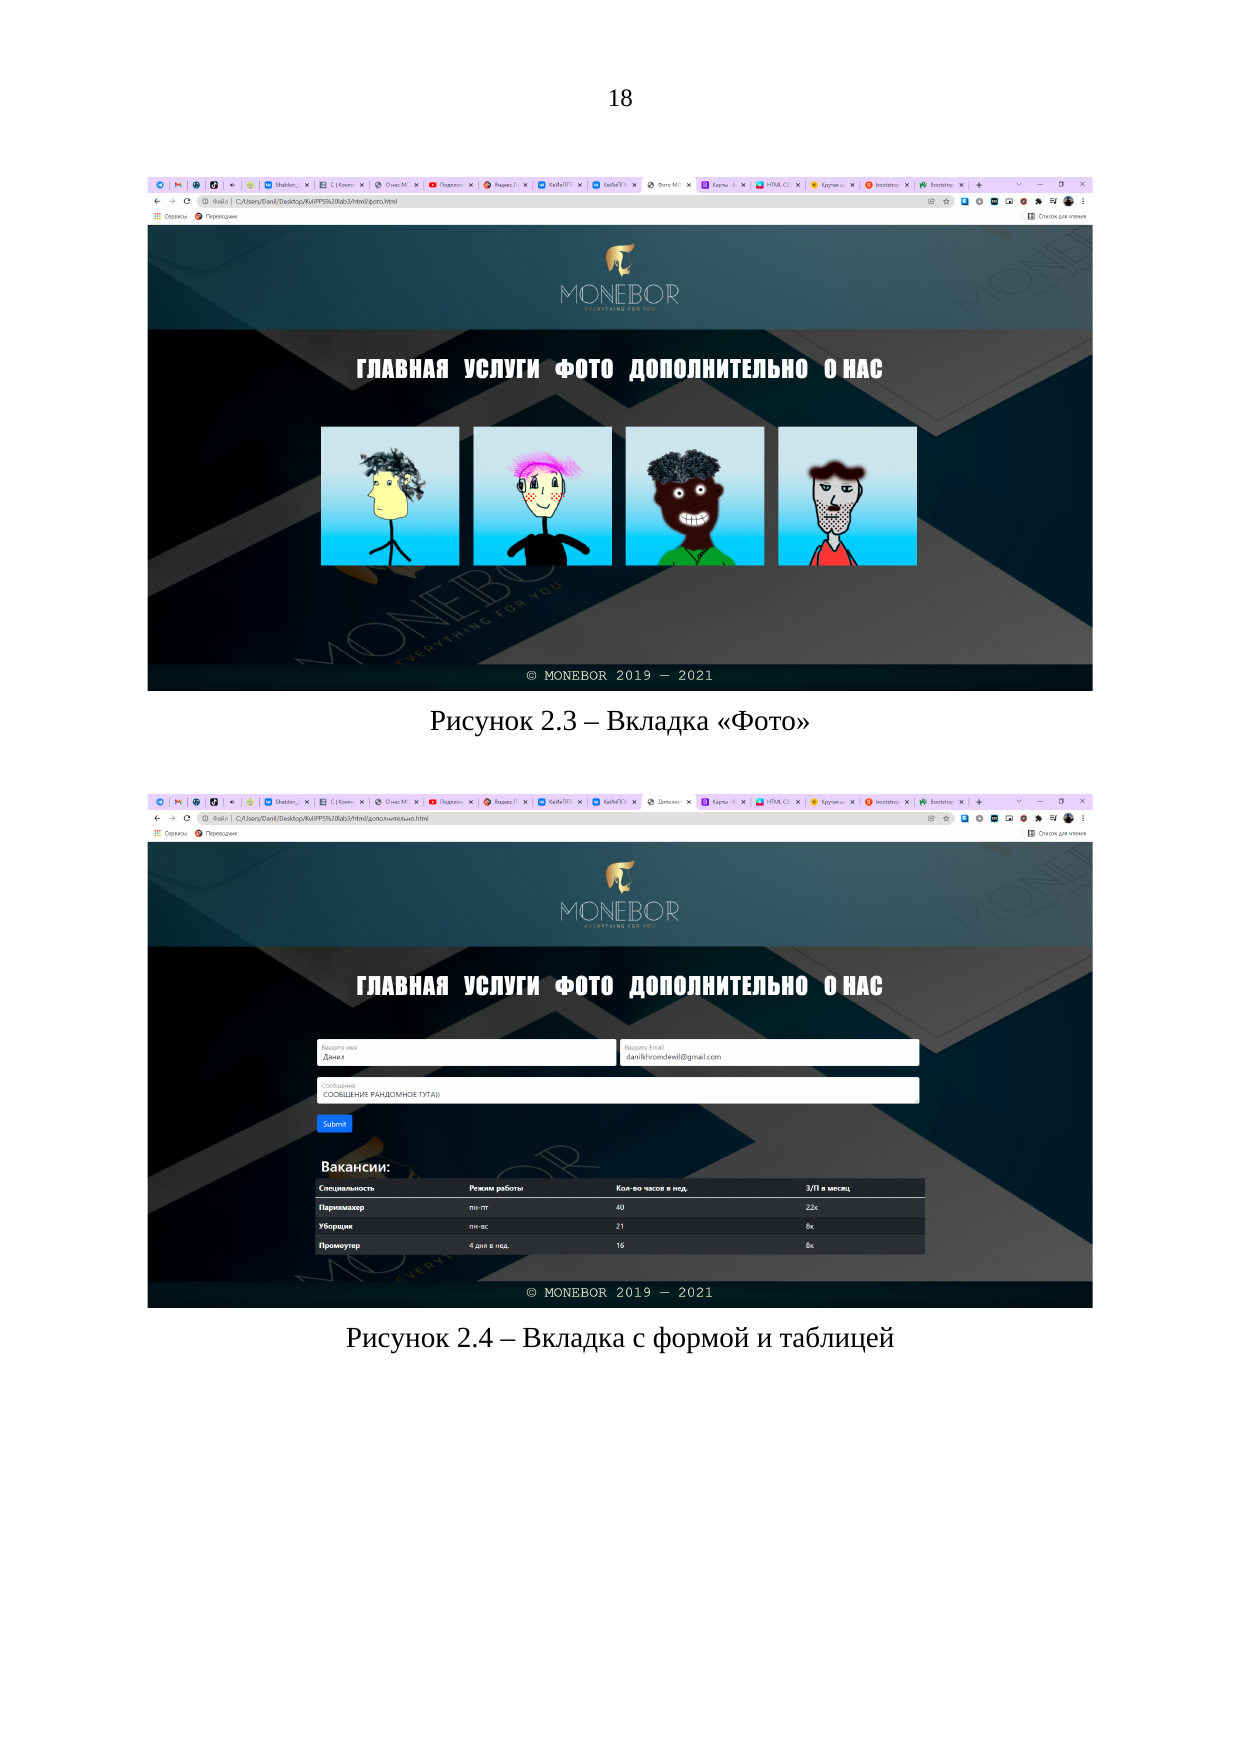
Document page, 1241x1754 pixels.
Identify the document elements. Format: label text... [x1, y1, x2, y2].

text Рисунок 2.3 – Вкладка «Фото» [148, 703, 1092, 736]
picture [147, 177, 1093, 691]
text Рисунок 2.4 – Вкладка с формой и таблицей [148, 1320, 1092, 1354]
picture [147, 794, 1093, 1308]
